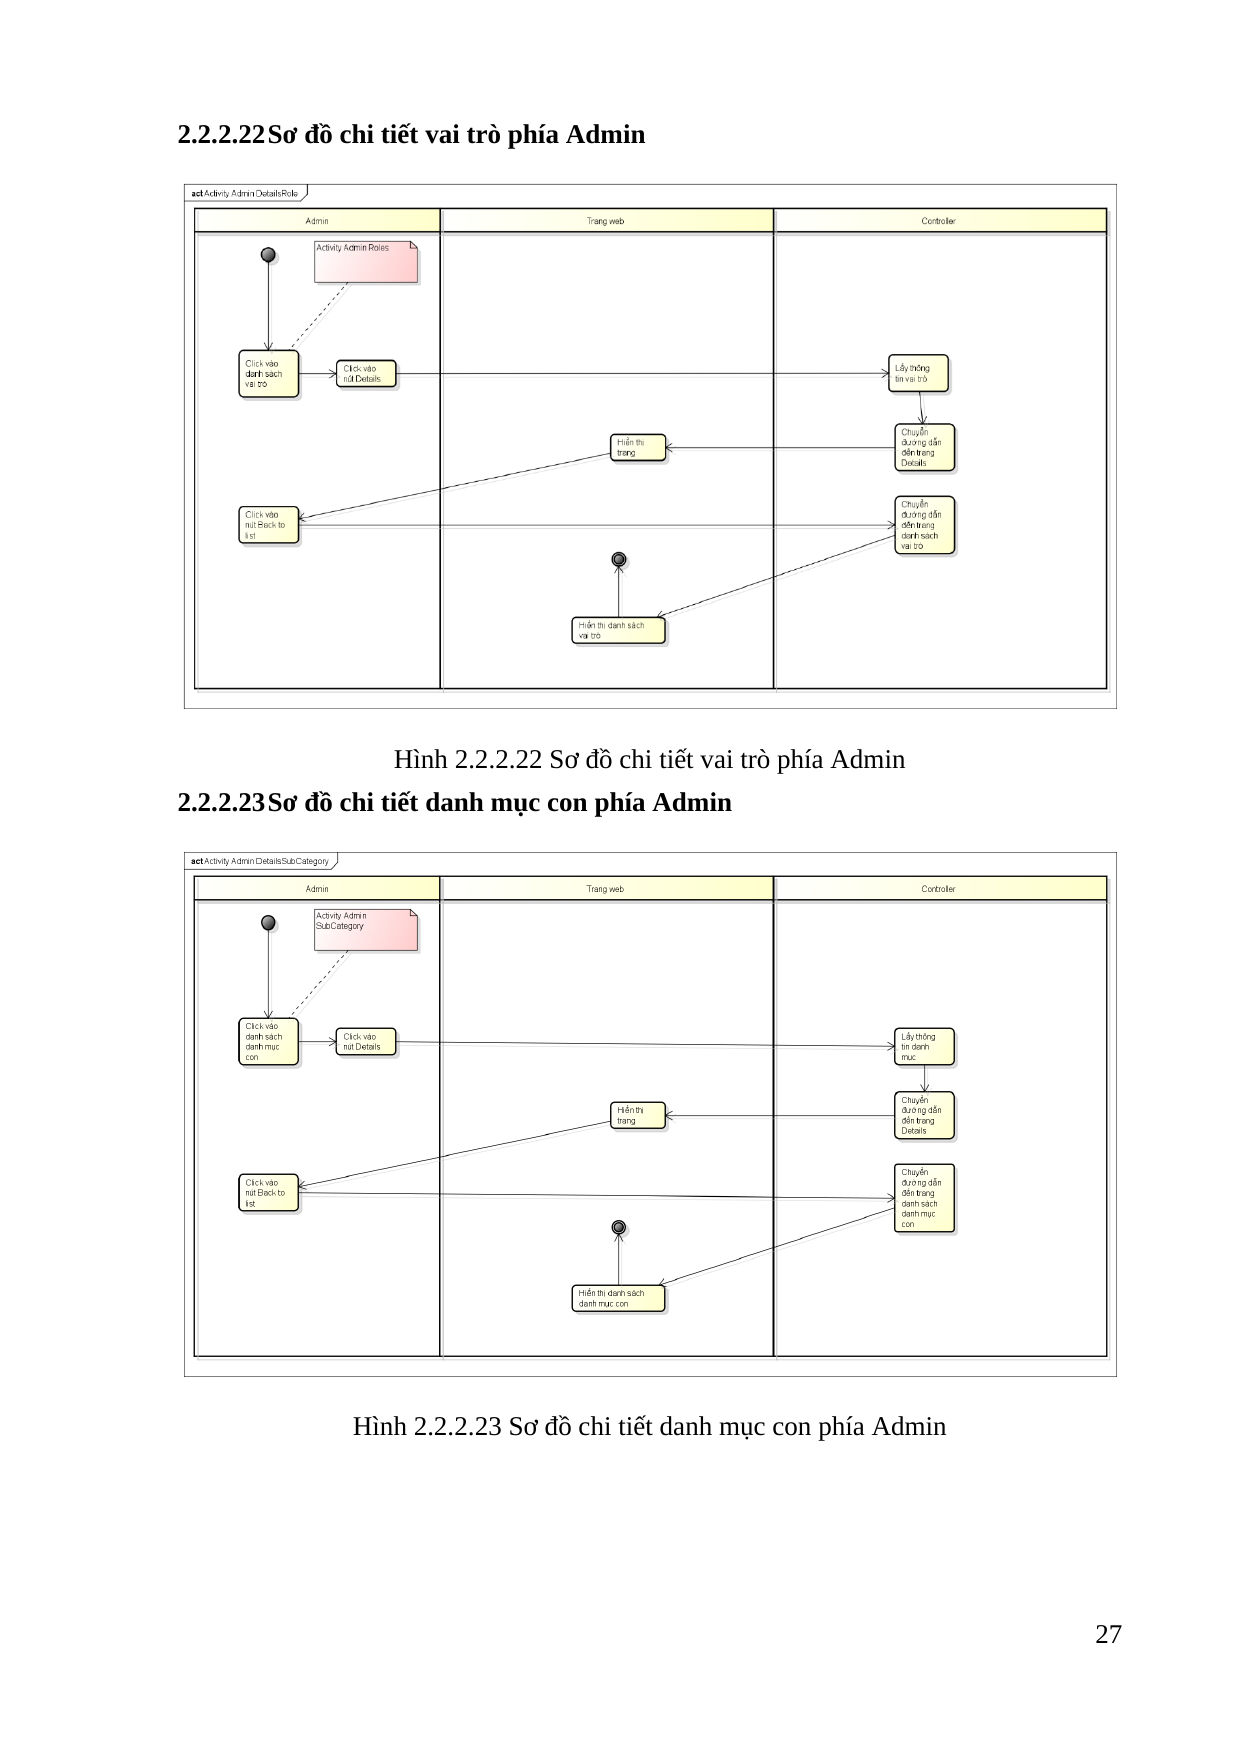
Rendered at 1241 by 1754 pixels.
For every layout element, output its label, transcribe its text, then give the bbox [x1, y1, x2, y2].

subtitle Sơ đồ chi tiết danh mục con phía Admin [177, 786, 1122, 817]
text Hình . Sơ đồ chi tiết danh mục con phía Admin [177, 1410, 1122, 1441]
text Hình . Sơ đồ chi tiết vai trò phía Admin [177, 743, 1122, 774]
subtitle Sơ đồ chi tiết vai trò phía Admin [177, 118, 1122, 149]
picture [177, 177, 1123, 715]
picture [177, 845, 1123, 1383]
